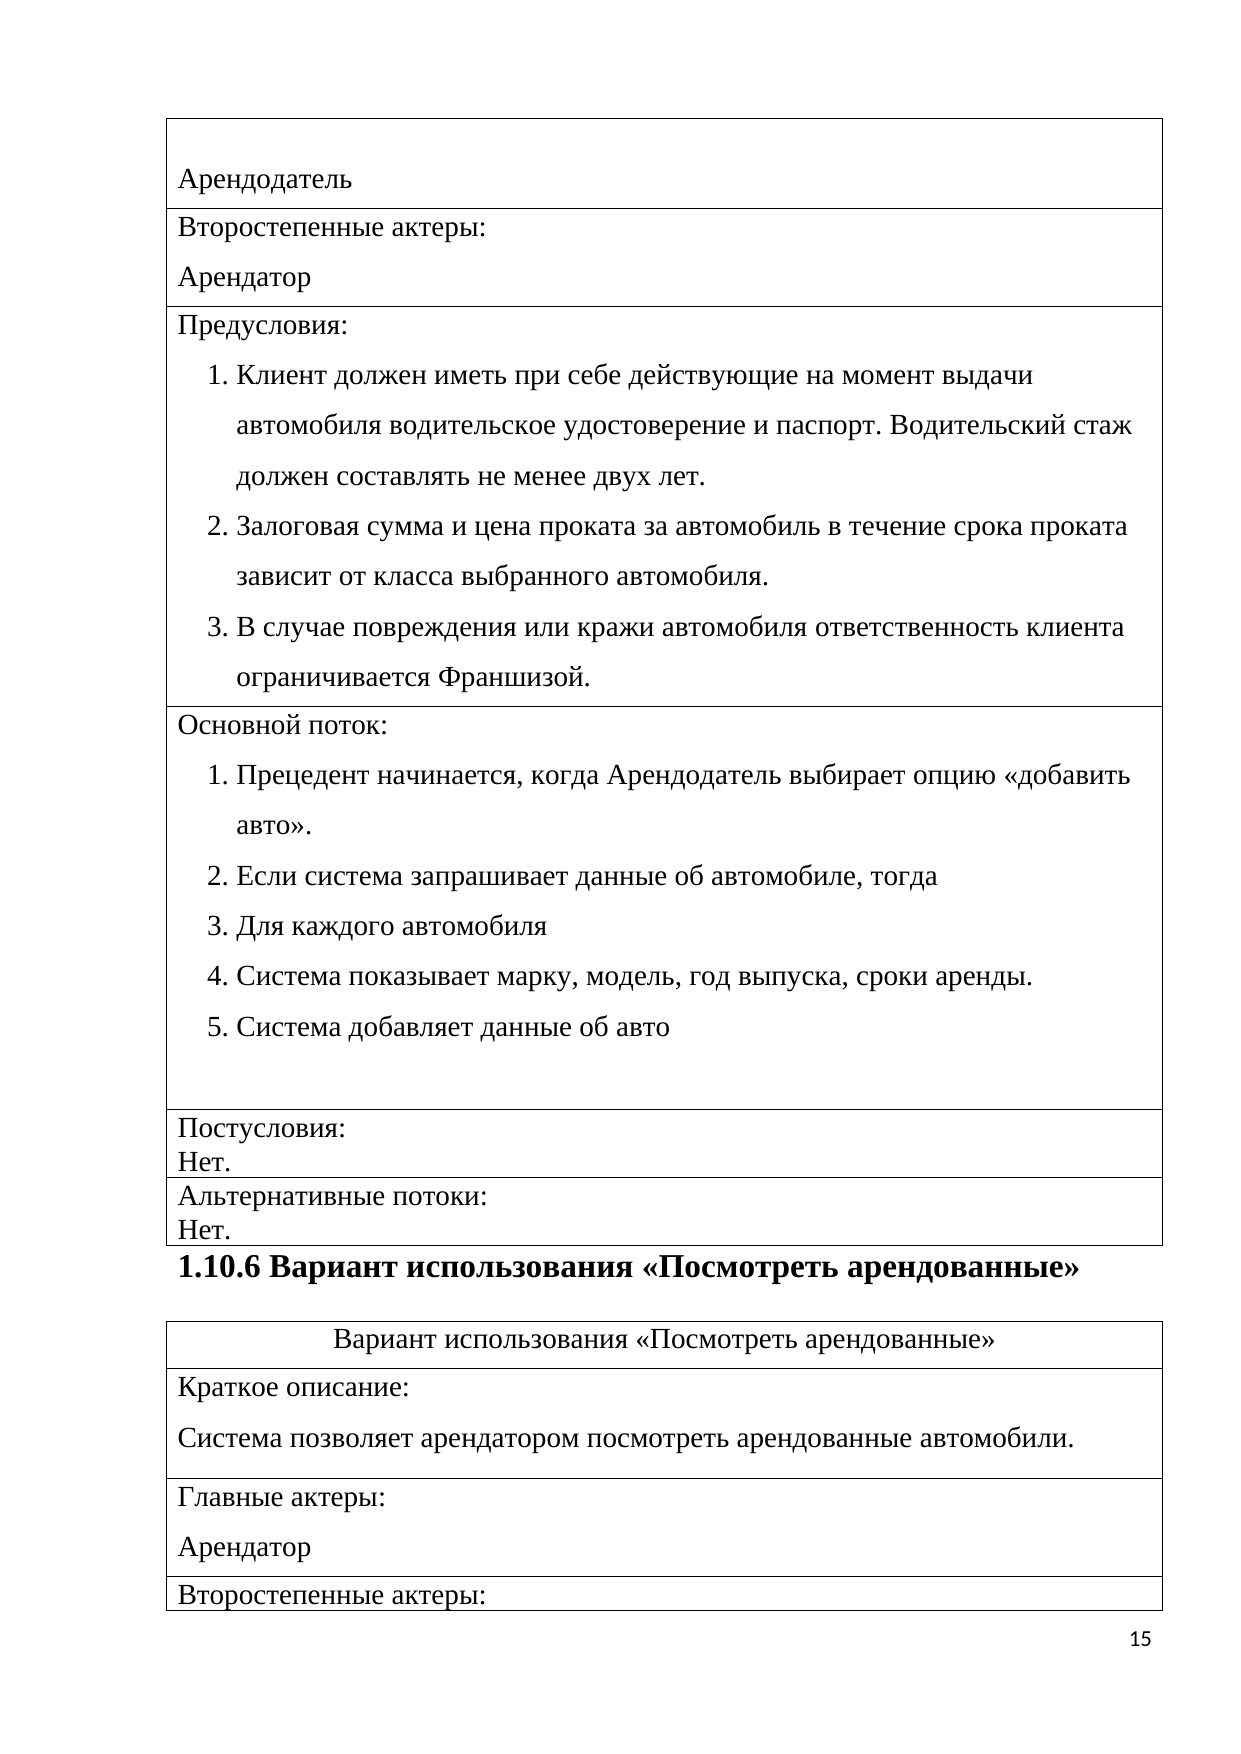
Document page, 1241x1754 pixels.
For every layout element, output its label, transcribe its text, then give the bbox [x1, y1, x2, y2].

table_cell Альтернативные потоки: Нет. [167, 1178, 1162, 1245]
table_cell Постусловия: Нет. [167, 1110, 1162, 1177]
table_cell Краткое описание: Система позволяет арендатором посмотреть арендованные автомобили. [167, 1369, 1162, 1478]
table_cell Основной поток: Прецедент начинается, когда Арендодатель выбирает опцию «добавить авто». Если система запрашивает данные об автомобиле, тогда Для каждого автомобиля Система показывает марку, модель, год выпуска, сроки аренды. Система добавляет данные об авто [167, 707, 1162, 1109]
table_cell Второстепенные актеры: Арендатор [167, 209, 1162, 306]
table_cell Главные актеры: Арендатор [167, 1479, 1162, 1576]
table_cell Предусловия: 1. Клиент должен иметь при себе действующие на момент выдачи автомобиля водительское удостоверение и паспорт. Водительский стаж должен составлять не менее двух лет. 2. Залоговая сумма и цена проката за автомобиль в течение срока проката зависит от класса выбранного автомобиля. 3. В случае повреждения или кражи автомобиля ответственность клиента ограничивается Франшизой. [167, 307, 1162, 706]
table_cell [167, 119, 1162, 208]
subtitle 1.10.6 Вариант использования «Посмотреть арендованные» [177, 1246, 1152, 1285]
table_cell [167, 1577, 1162, 1610]
table_header Вариант использования «Посмотреть арендованные» [167, 1322, 1162, 1368]
